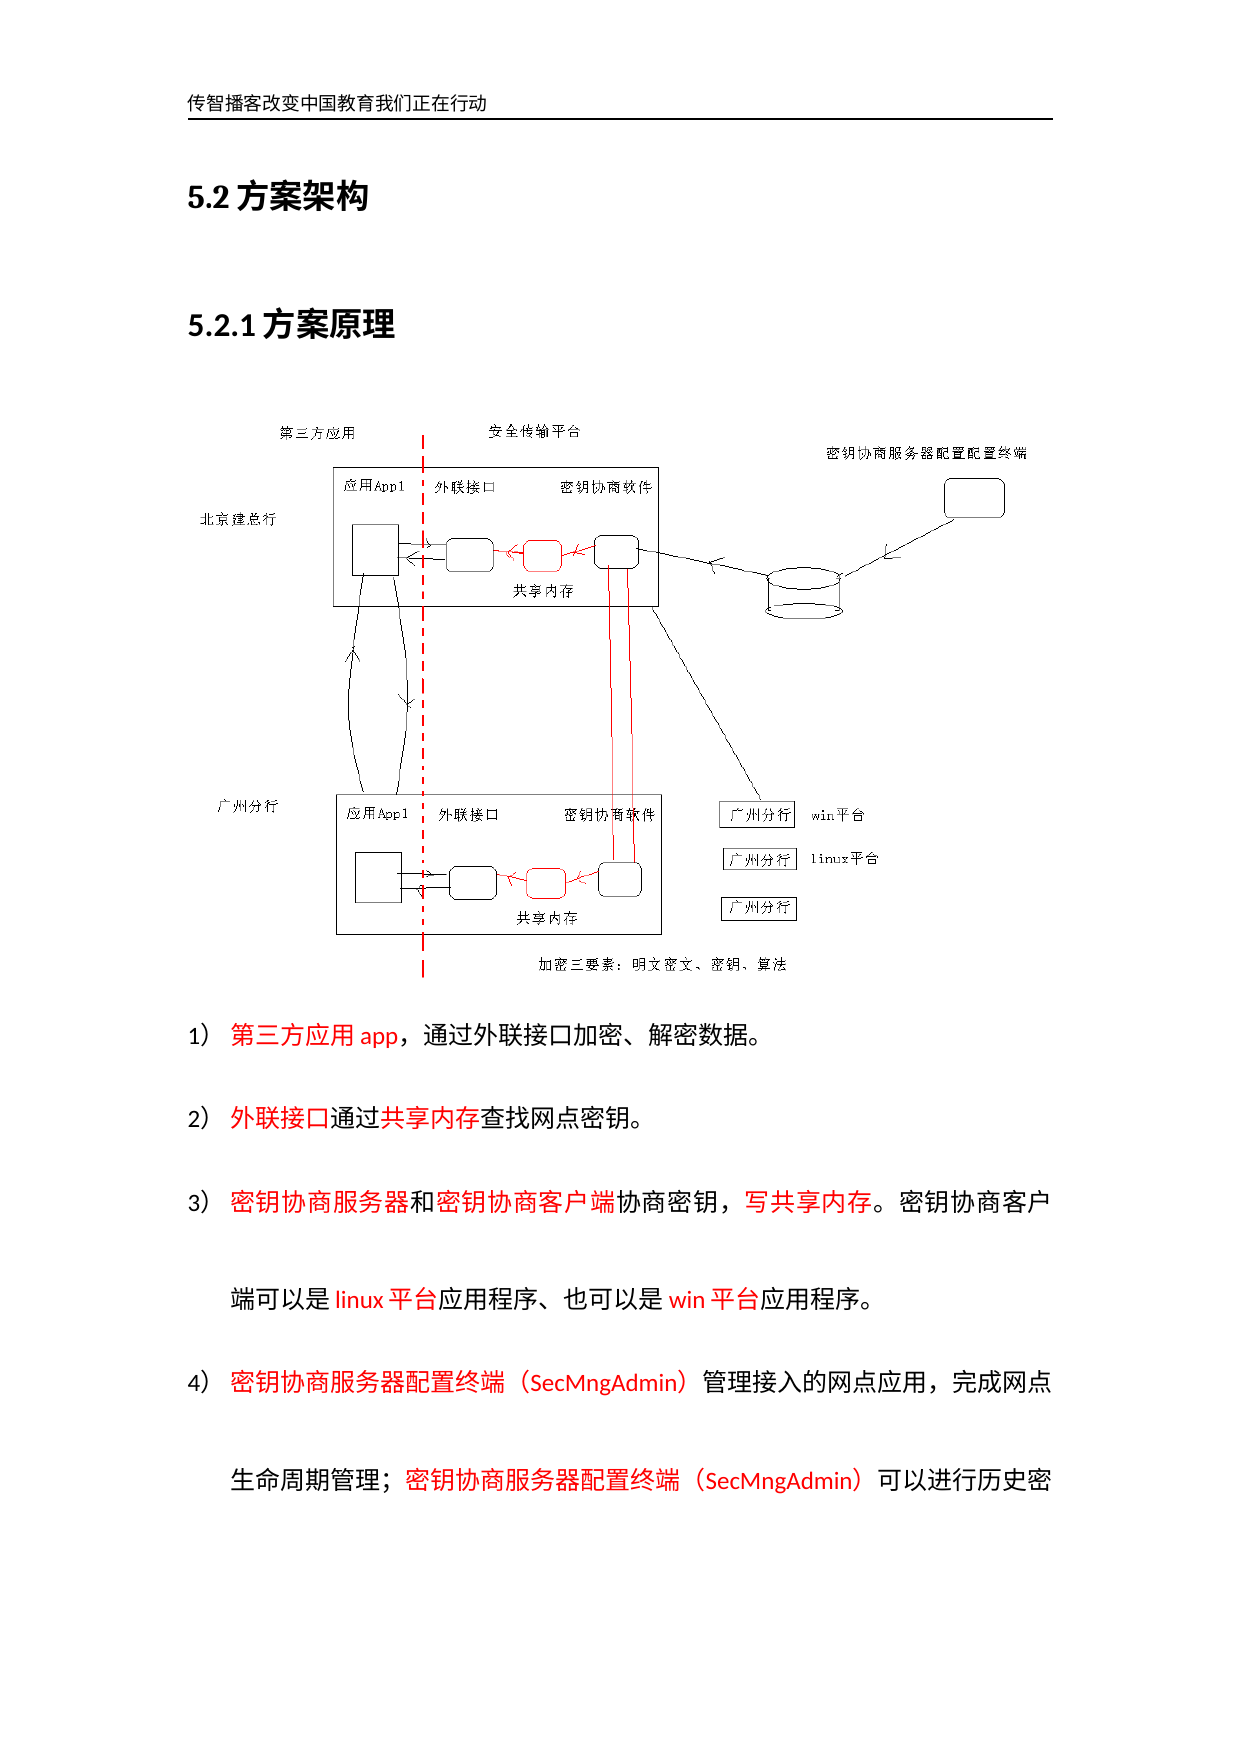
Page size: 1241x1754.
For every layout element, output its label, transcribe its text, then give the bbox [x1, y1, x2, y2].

list 密钥协商服务器和密钥协商客户端协商密钥，写共享内存。密钥协商客户端可以是linux平台应用程序、也可以是win平台应用程序。 [187, 1168, 1053, 1330]
subtitle 5.2方案架构 [187, 162, 1053, 227]
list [187, 1348, 1053, 1511]
list 外联接口通过共享内存查找网点密钥。 [187, 1084, 1053, 1149]
picture [187, 416, 1052, 984]
subtitle 5.2.1方案原理 [187, 289, 1053, 354]
list 第三方应用app，通过外联接口加密、解密数据。 [187, 1001, 1053, 1066]
